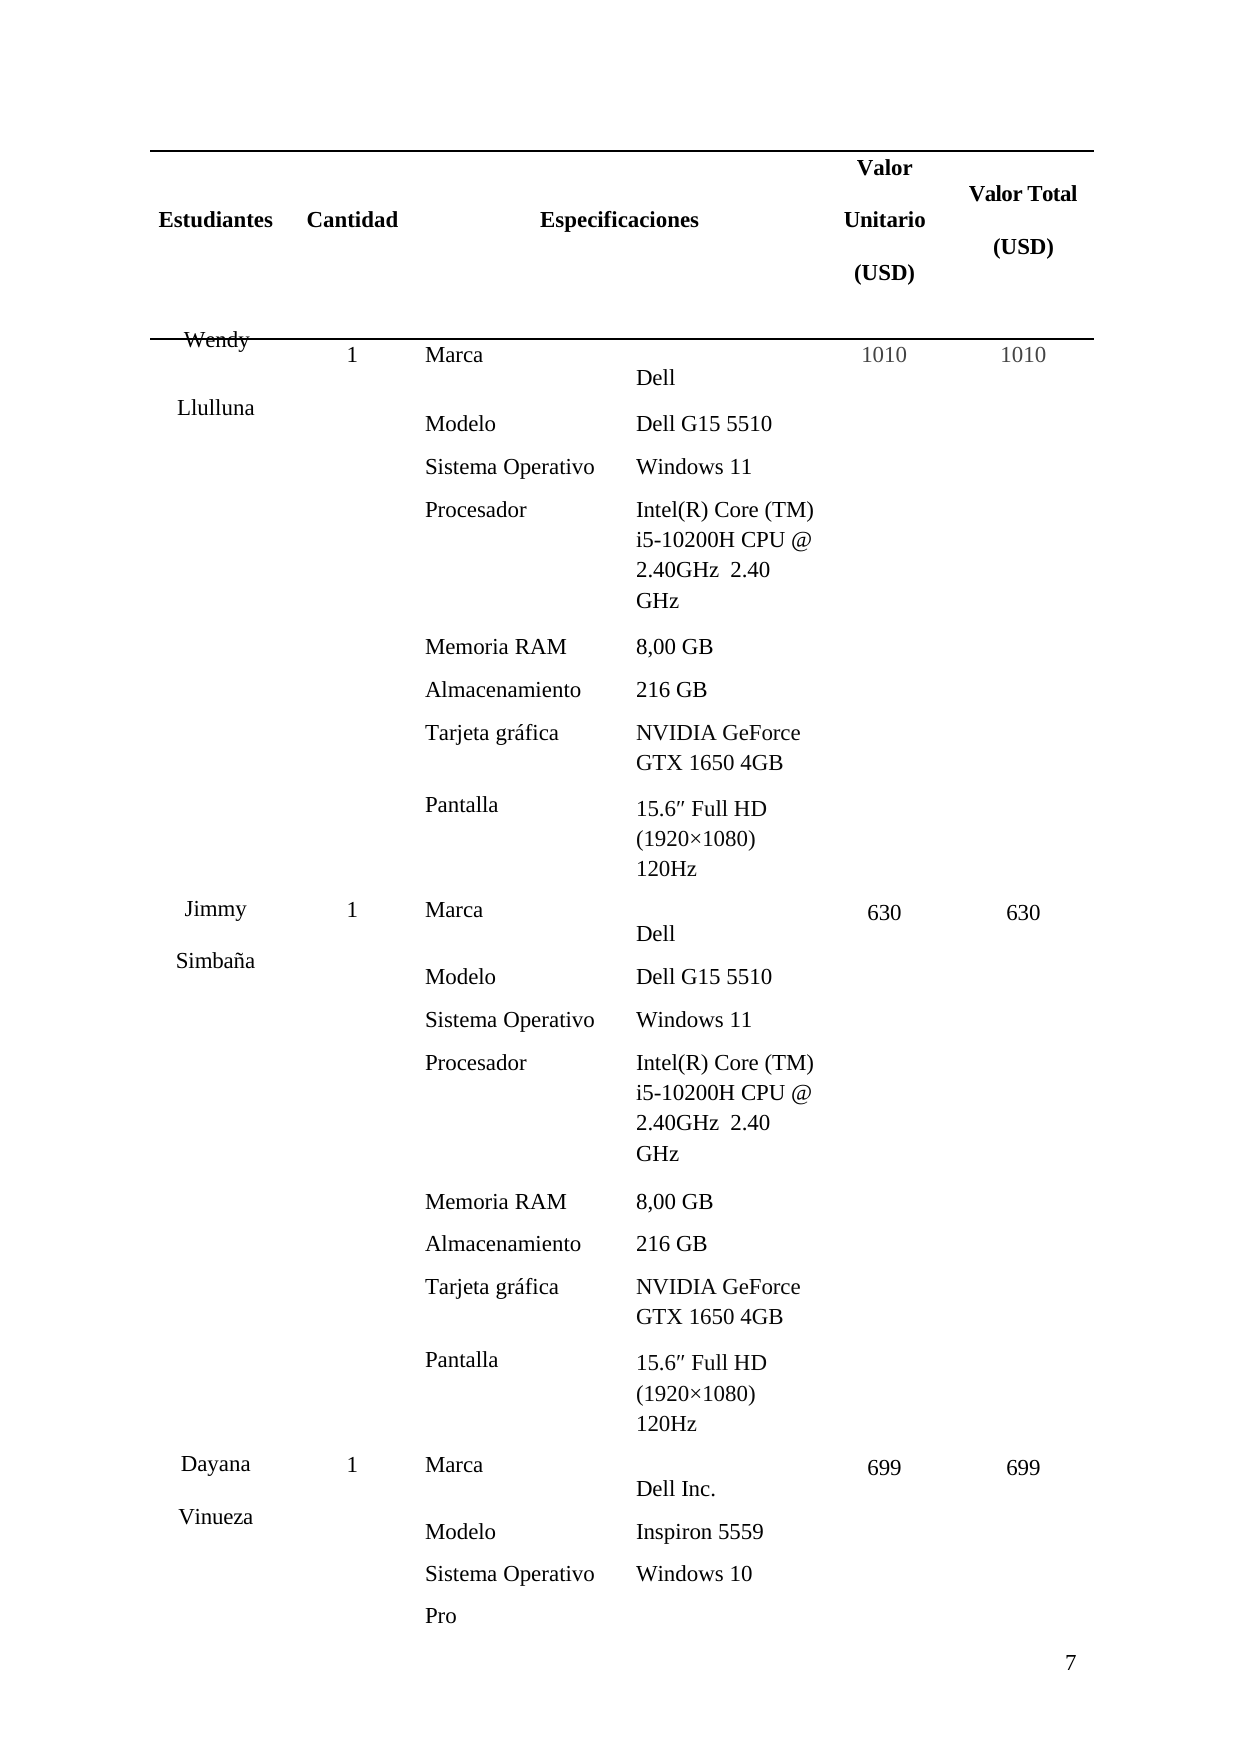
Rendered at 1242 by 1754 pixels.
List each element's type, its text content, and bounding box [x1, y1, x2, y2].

text Modelo Dell G15 5510 Sistema Operativo Windows 11 Procesador Intel(R) Core (TM) [425, 947, 814, 1075]
text GHz [636, 1139, 818, 1166]
text Valor Unitario (USD) [843, 154, 926, 286]
text Dell Inc. [636, 1477, 818, 1501]
text 699 699 [867, 1454, 1104, 1480]
text GHz [636, 587, 818, 613]
text Modelo Inspiron 5559 Sistema Operativo Windows 10 Pro [425, 1518, 789, 1629]
text Tarjeta gráfica NVIDIA GeForce GTX 1650 4GB [425, 719, 801, 775]
text Dell [636, 922, 818, 947]
text 1 Marca [346, 341, 487, 368]
text Memoria RAM 8,00 GB Almacenamiento 216 GB [425, 633, 714, 702]
text i5-10200H CPU @ 2.40GHz 2.40 [636, 1079, 814, 1136]
text 1 Marca [346, 1452, 818, 1477]
text Estudiantes Cantidad Especificaciones [158, 206, 703, 233]
text Pantalla 15.6″ Full HD (1920×1080) 120Hz [425, 791, 767, 882]
text Dayana Vinueza [178, 1450, 255, 1529]
text i5-10200H CPU @ 2.40GHz 2.40 [636, 526, 814, 583]
text Wendy [183, 340, 252, 353]
text Llulluna [177, 394, 260, 420]
text Pantalla 15.6″ Full HD (1920×1080) 120Hz [425, 1346, 767, 1436]
text 1010 1010 [861, 341, 1104, 368]
text Valor Total (USD) [968, 180, 1079, 259]
text Tarjeta gráfica NVIDIA GeForce GTX 1650 4GB [425, 1273, 801, 1330]
text Memoria RAM 8,00 GB Almacenamiento 216 GB [425, 1188, 714, 1256]
text 630 630 [867, 899, 1104, 925]
text 1 Marca [346, 898, 818, 922]
text Modelo Dell G15 5510 Sistema Operativo Windows 11 Procesador Intel(R) Core (TM) [425, 394, 814, 522]
text Dell [636, 364, 679, 390]
text Jimmy Simbaña [176, 895, 257, 974]
